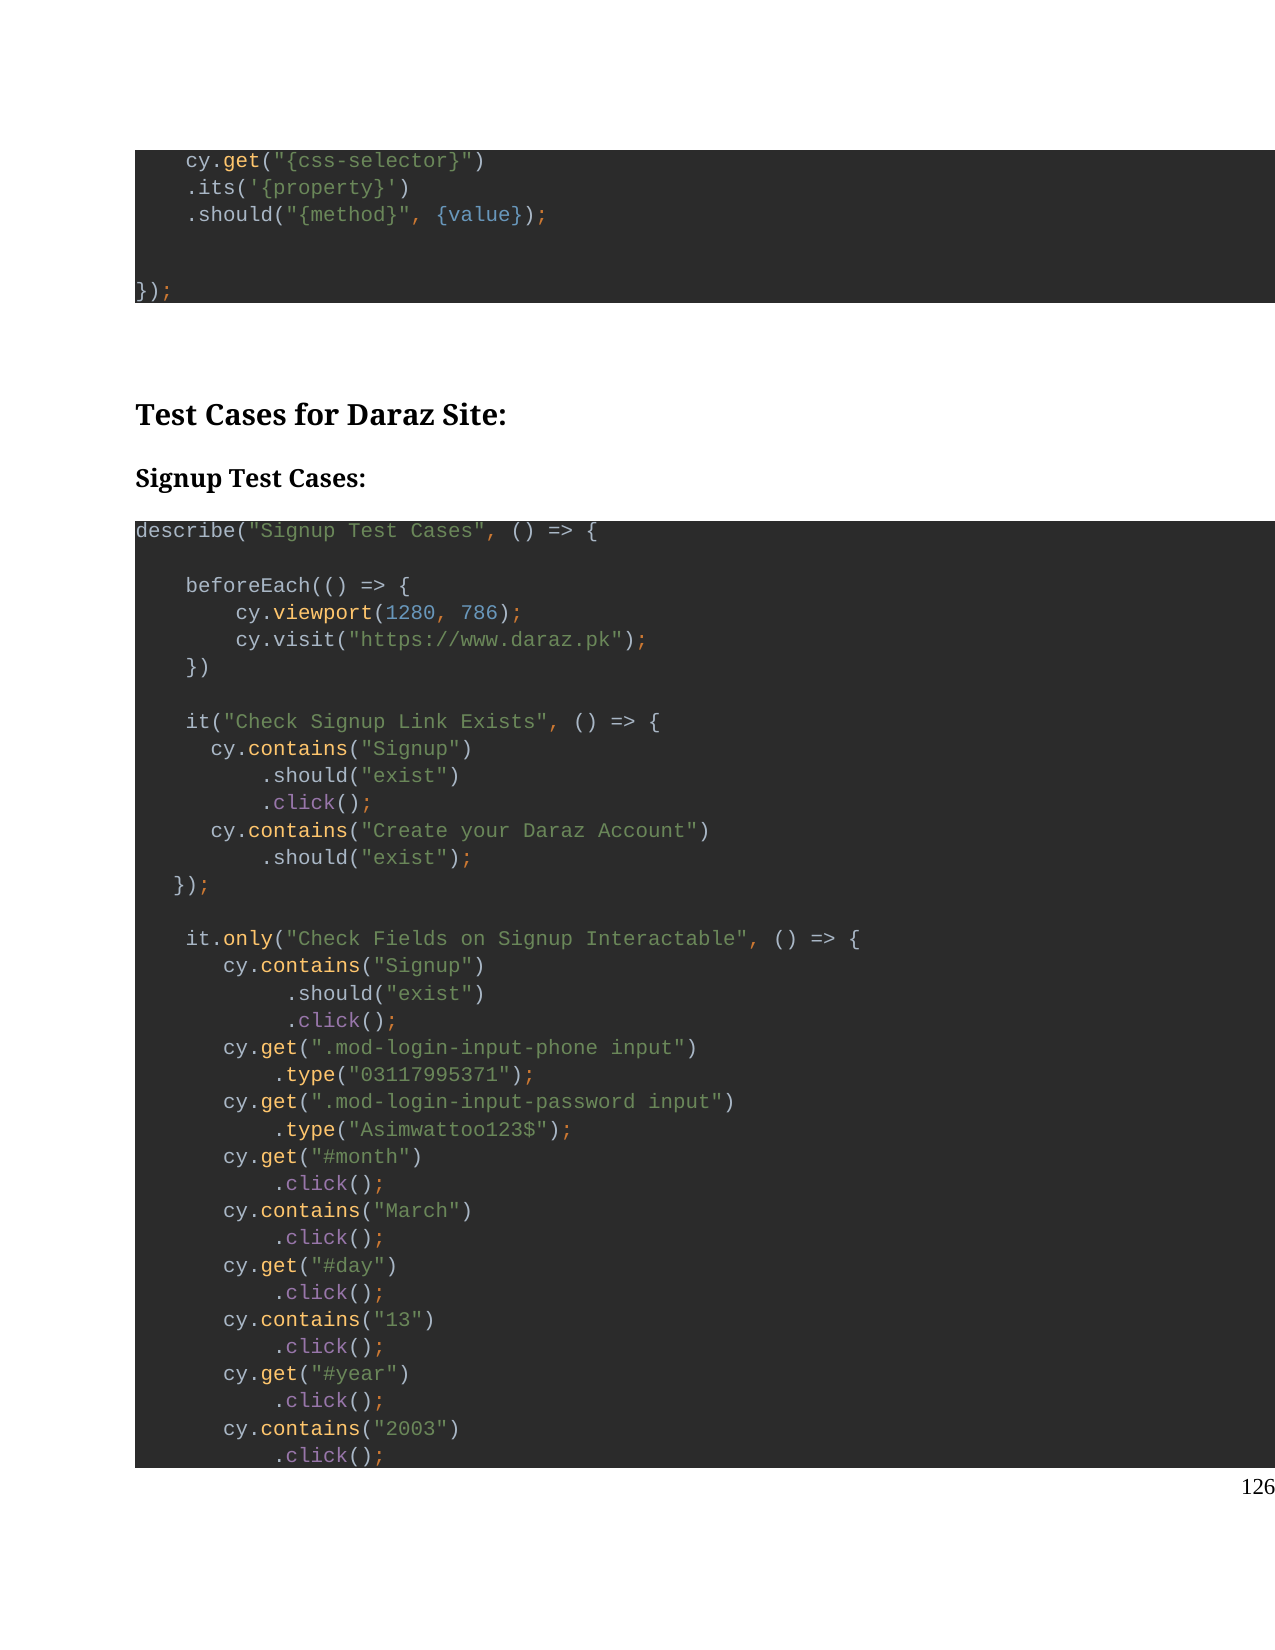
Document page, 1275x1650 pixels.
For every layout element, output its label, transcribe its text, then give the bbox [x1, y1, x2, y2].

text Test Cases for Daraz Site: [135, 394, 1275, 434]
text cy.get("{css-selector}") .its('{property}') .should("{method}", {value}); [135, 150, 1275, 228]
text Signup Test Cases: [135, 461, 1275, 494]
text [135, 521, 1275, 1468]
text }); [135, 252, 1275, 303]
